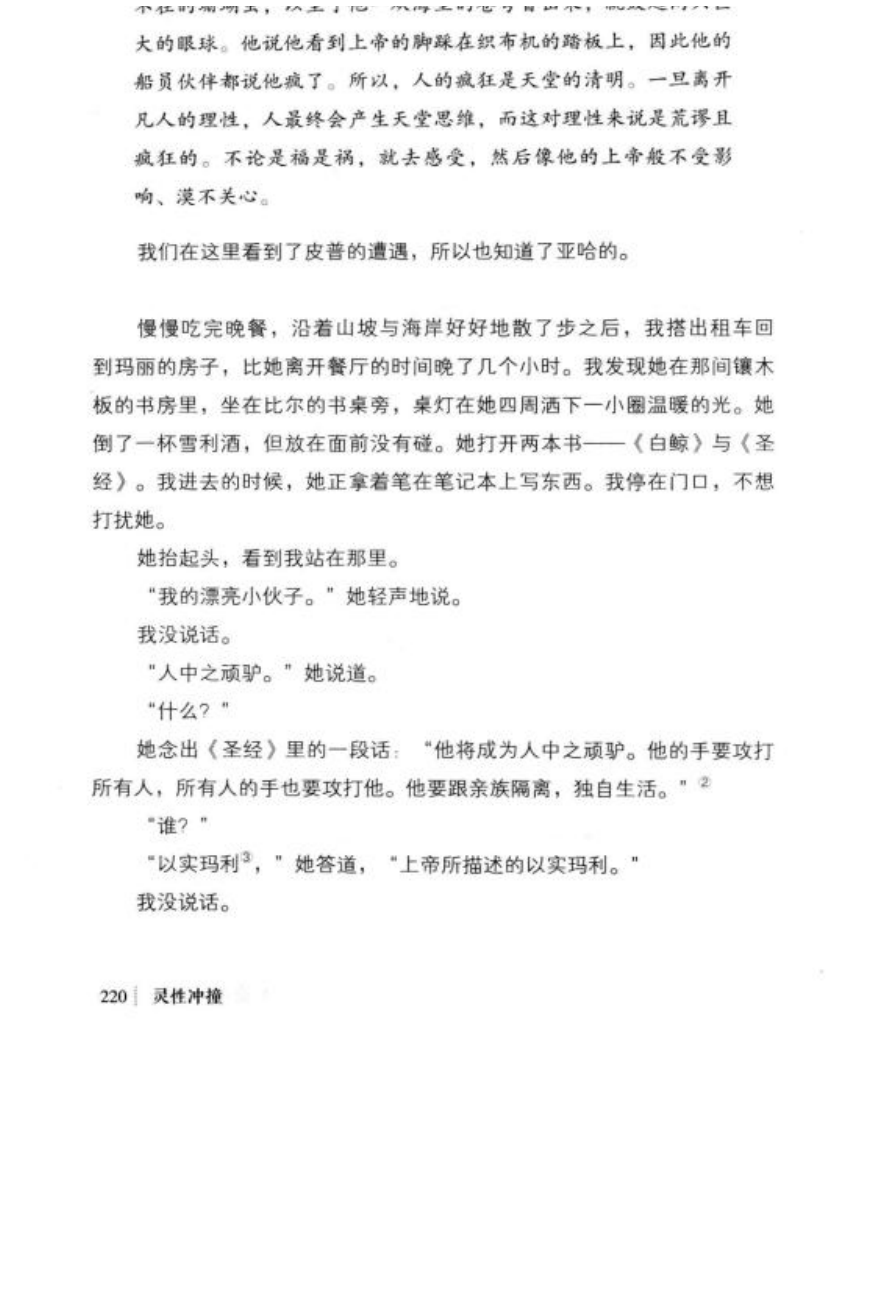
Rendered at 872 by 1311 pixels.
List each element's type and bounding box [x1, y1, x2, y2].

picture [0, 6, 872, 1054]
